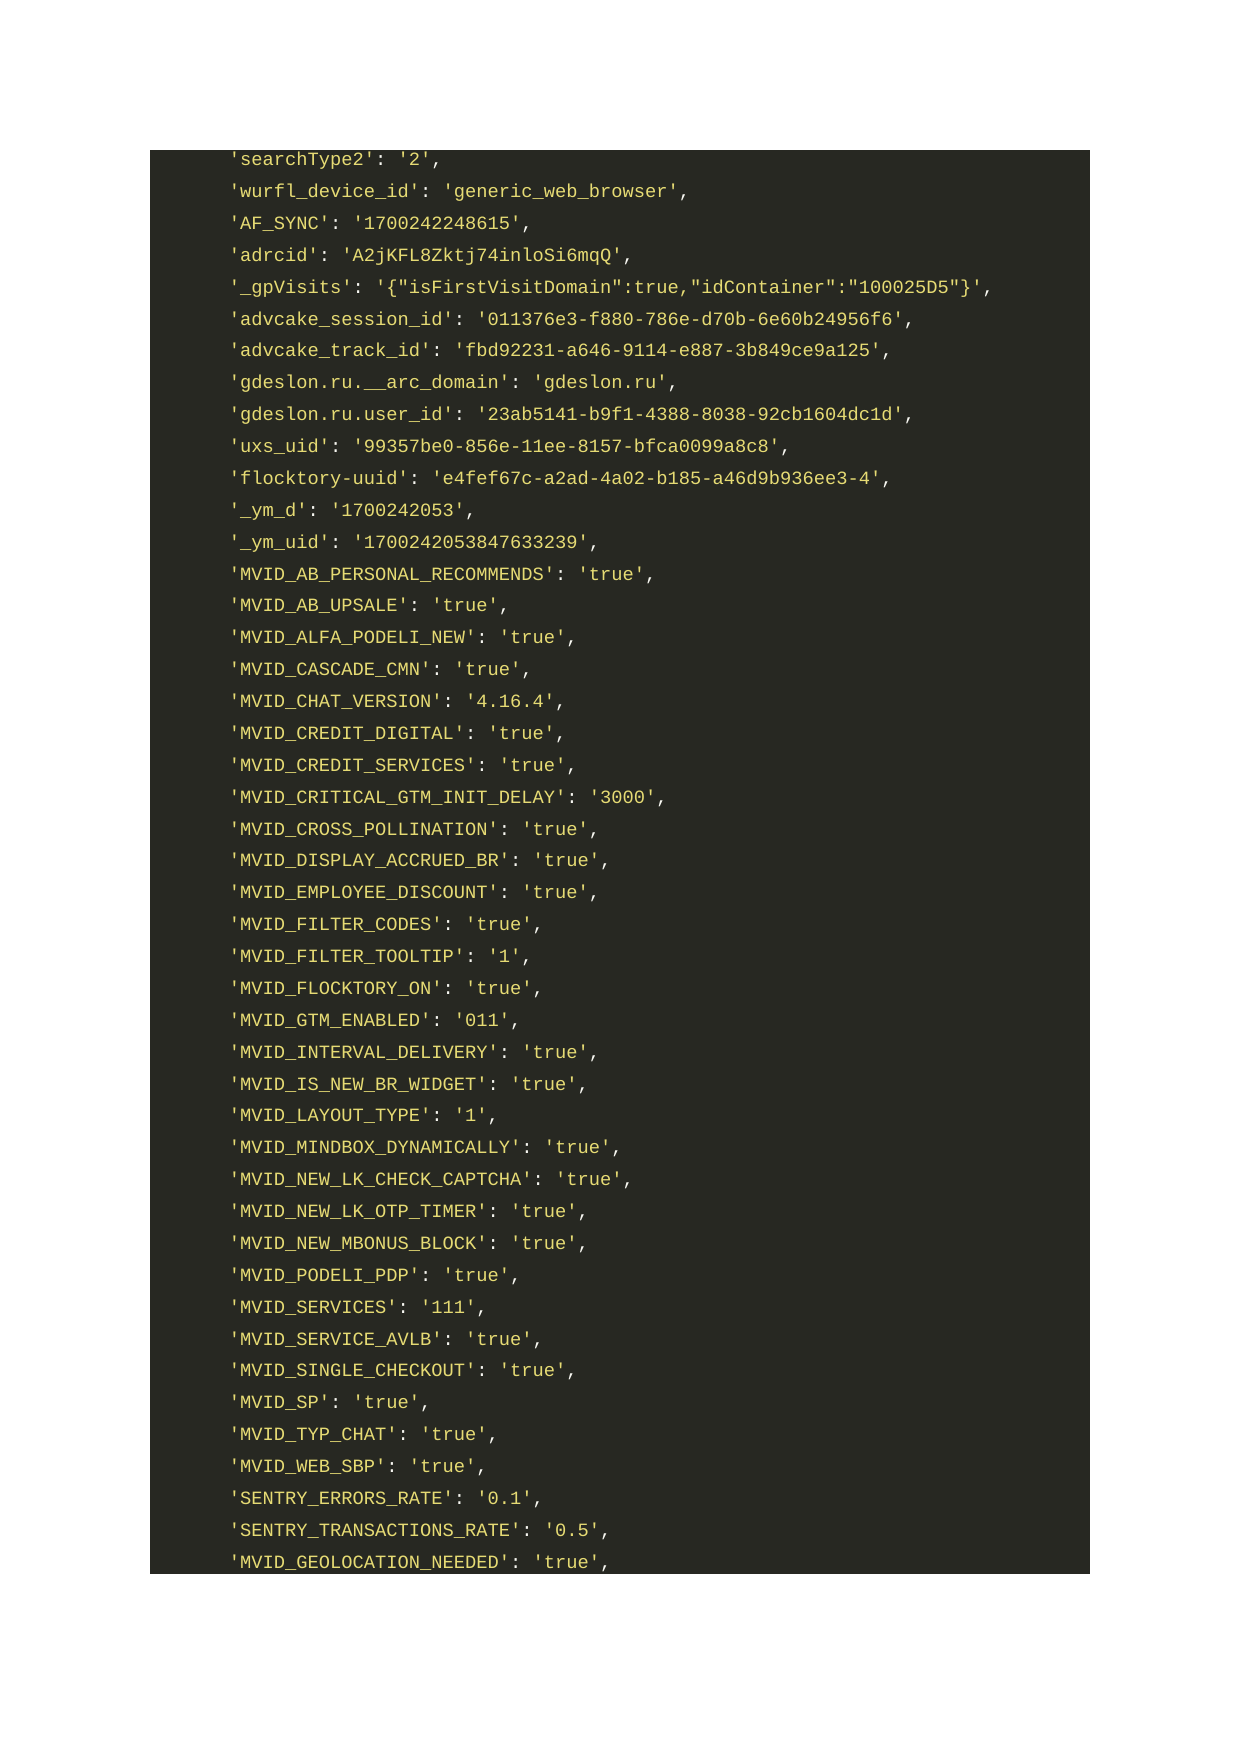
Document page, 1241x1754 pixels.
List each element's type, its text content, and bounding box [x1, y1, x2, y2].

text 'MVID_DISPLAY_ACCRUED_BR': 'true', [150, 851, 1090, 872]
text 'MVID_EMPLOYEE_DISCOUNT': 'true', [150, 883, 1090, 904]
text 'SENTRY_TRANSACTIONS_RATE': '0.5', [150, 1521, 1090, 1542]
text 'searchType2': '2', [150, 150, 1090, 171]
text 'wurfl_device_id': 'generic_web_browser', [150, 182, 1090, 203]
text 'MVID_GEOLOCATION_NEEDED': 'true', [150, 1552, 1090, 1574]
text 'MVID_NEW_LK_CHECK_CAPTCHA': 'true', [150, 1170, 1090, 1191]
text 'MVID_FLOCKTORY_ON': 'true', [150, 979, 1090, 1000]
text 'MVID_SERVICE_AVLB': 'true', [150, 1329, 1090, 1351]
text '_gpVisits': '{"isFirstVisitDomain":true,"idContainer":"100025D5"}', [150, 277, 1090, 299]
text 'MVID_NEW_LK_OTP_TIMER': 'true', [150, 1202, 1090, 1223]
text 'MVID_WEB_SBP': 'true', [150, 1457, 1090, 1478]
text 'MVID_GTM_ENABLED': '011', [150, 1011, 1090, 1032]
text 'adrcid': 'A2jKFL8Zktj74inloSi6mqQ', [150, 246, 1090, 267]
text 'MVID_AB_PERSONAL_RECOMMENDS': 'true', [150, 564, 1090, 586]
text 'MVID_FILTER_CODES': 'true', [150, 915, 1090, 936]
text 'gdeslon.ru.__arc_domain': 'gdeslon.ru', [150, 373, 1090, 394]
text 'MVID_CREDIT_SERVICES': 'true', [150, 756, 1090, 777]
text 'MVID_IS_NEW_BR_WIDGET': 'true', [150, 1074, 1090, 1096]
text 'MVID_CASCADE_CMN': 'true', [150, 660, 1090, 681]
text 'MVID_SERVICES': '111', [150, 1297, 1090, 1319]
text 'MVID_SP': 'true', [150, 1393, 1090, 1414]
text 'AF_SYNC': '1700242248615', [150, 214, 1090, 235]
text 'MVID_MINDBOX_DYNAMICALLY': 'true', [150, 1138, 1090, 1159]
text 'MVID_PODELI_PDP': 'true', [150, 1266, 1090, 1287]
text 'SENTRY_ERRORS_RATE': '0.1', [150, 1489, 1090, 1510]
text '_ym_uid': '1700242053847633239', [150, 532, 1090, 554]
text 'uxs_uid': '99357be0-856e-11ee-8157-bfca0099a8c8', [150, 437, 1090, 458]
text 'MVID_CRITICAL_GTM_INIT_DELAY': '3000', [150, 787, 1090, 809]
text 'MVID_AB_UPSALE': 'true', [150, 596, 1090, 617]
text 'advcake_session_id': '011376e3-f880-786e-d70b-6e60b24956f6', [150, 309, 1090, 331]
text 'flocktory-uuid': 'e4fef67c-a2ad-4a02-b185-a46d9b936ee3-4', [150, 469, 1090, 490]
text 'MVID_LAYOUT_TYPE': '1', [150, 1106, 1090, 1127]
text 'MVID_FILTER_TOOLTIP': '1', [150, 947, 1090, 968]
text 'MVID_TYP_CHAT': 'true', [150, 1425, 1090, 1446]
text 'MVID_SINGLE_CHECKOUT': 'true', [150, 1361, 1090, 1382]
text 'MVID_ALFA_PODELI_NEW': 'true', [150, 628, 1090, 649]
text 'gdeslon.ru.user_id': '23ab5141-b9f1-4388-8038-92cb1604dc1d', [150, 405, 1090, 426]
text '_ym_d': '1700242053', [150, 501, 1090, 522]
text 'advcake_track_id': 'fbd92231-a646-9114-e887-3b849ce9a125', [150, 341, 1090, 362]
text 'MVID_CROSS_POLLINATION': 'true', [150, 819, 1090, 841]
text 'MVID_CHAT_VERSION': '4.16.4', [150, 692, 1090, 713]
text 'MVID_CREDIT_DIGITAL': 'true', [150, 724, 1090, 745]
text 'MVID_INTERVAL_DELIVERY': 'true', [150, 1042, 1090, 1064]
text 'MVID_NEW_MBONUS_BLOCK': 'true', [150, 1234, 1090, 1255]
